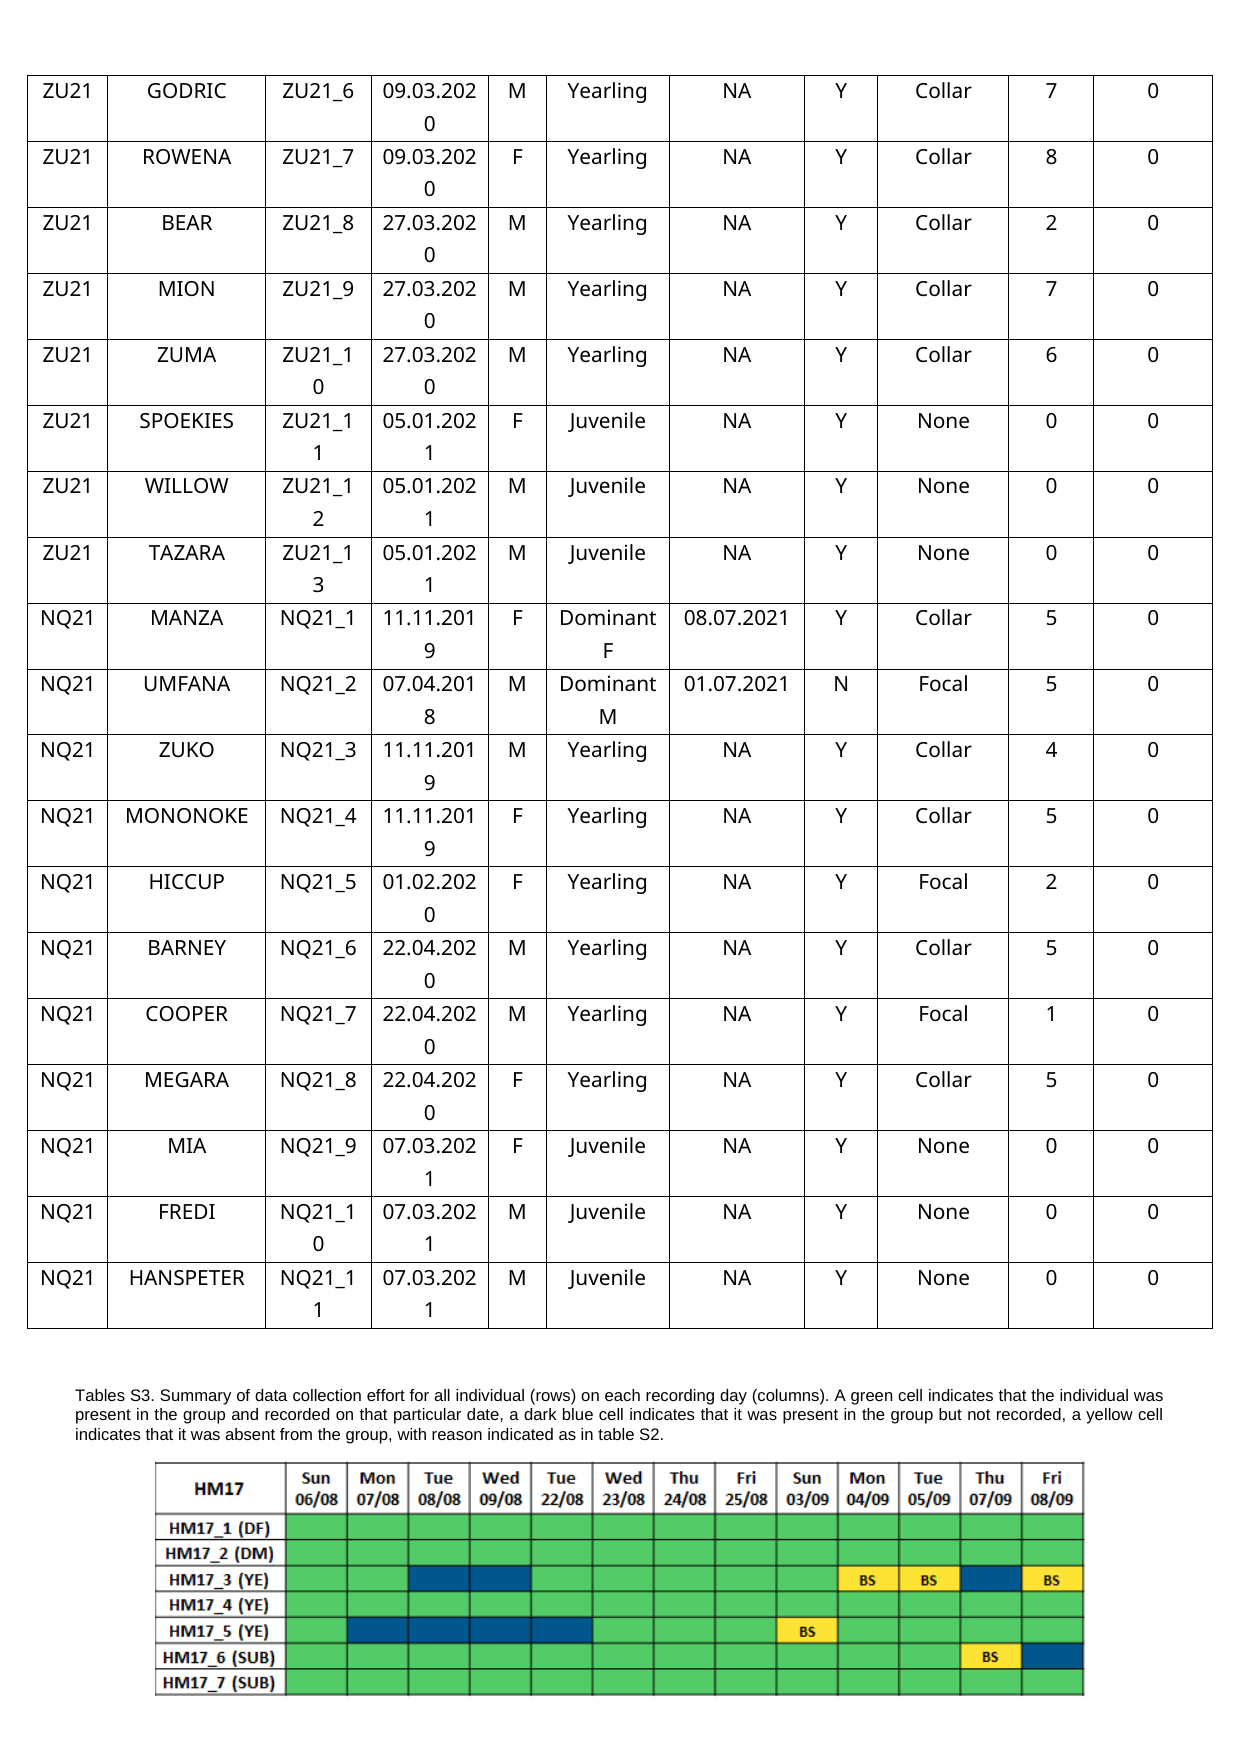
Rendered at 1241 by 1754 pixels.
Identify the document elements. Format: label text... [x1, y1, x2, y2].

table_cell Collar [878, 604, 1008, 668]
table_cell 22.04.2020 [372, 1065, 488, 1130]
table_cell Collar [878, 801, 1008, 866]
table_cell NQ21_3 [266, 735, 371, 800]
table_cell NQ21_2 [266, 670, 371, 734]
table_cell Y [805, 76, 877, 141]
table_cell F [489, 406, 546, 471]
table_cell 0 [1009, 538, 1093, 602]
table_cell 5 [1009, 801, 1093, 866]
table_cell Y [805, 999, 877, 1064]
table_cell 4 [1009, 735, 1093, 800]
table_cell 5 [1009, 1065, 1093, 1130]
table_cell Collar [878, 274, 1008, 339]
table_cell 0 [1094, 406, 1212, 471]
table_cell None [878, 472, 1008, 537]
table_cell Yearling [547, 142, 669, 207]
table_cell M [489, 735, 546, 800]
table_cell ZU21_13 [266, 538, 371, 602]
table_cell NA [670, 999, 804, 1064]
table_cell M [489, 76, 546, 141]
table_cell Juvenile [547, 538, 669, 602]
table_cell BEAR [108, 208, 265, 273]
table_cell NA [670, 1131, 804, 1196]
table_cell None [878, 1131, 1008, 1196]
table_cell NQ21_8 [266, 1065, 371, 1130]
table_cell None [878, 406, 1008, 471]
table_cell None [878, 538, 1008, 602]
table_cell 2 [1009, 208, 1093, 273]
table_cell COOPER [108, 999, 265, 1064]
table_cell 07.03.2021 [372, 1131, 488, 1196]
table_cell ZU21_6 [266, 76, 371, 141]
table_cell NA [670, 340, 804, 405]
table_cell HANSPETER [108, 1263, 265, 1328]
table_cell Y [805, 142, 877, 207]
table_cell ZU21 [28, 274, 107, 339]
table_cell 0 [1094, 1263, 1212, 1328]
table_cell Focal [878, 670, 1008, 734]
table_cell 2 [1009, 867, 1093, 932]
table_cell Juvenile [547, 1197, 669, 1262]
table_cell Y [805, 1131, 877, 1196]
table_cell 05.01.2021 [372, 538, 488, 602]
table_cell M [489, 274, 546, 339]
table_cell 0 [1094, 340, 1212, 405]
table_cell F [489, 142, 546, 207]
table_cell None [878, 1263, 1008, 1328]
table_cell Collar [878, 933, 1008, 998]
table_cell NQ21_7 [266, 999, 371, 1064]
table_cell NQ21_5 [266, 867, 371, 932]
table_cell NA [670, 1065, 804, 1130]
table_cell 0 [1009, 406, 1093, 471]
table_cell NQ21 [28, 867, 107, 932]
table_cell 01.02.2020 [372, 867, 488, 932]
table_cell DominantF [547, 604, 669, 668]
table_cell 0 [1009, 1131, 1093, 1196]
table_cell 09.03.2020 [372, 76, 488, 141]
table_cell Y [805, 340, 877, 405]
table_cell 05.01.2021 [372, 406, 488, 471]
table_cell ZU21_8 [266, 208, 371, 273]
table_cell F [489, 1131, 546, 1196]
table_cell ROWENA [108, 142, 265, 207]
table_cell BARNEY [108, 933, 265, 998]
table_cell 8 [1009, 142, 1093, 207]
table_cell 22.04.2020 [372, 933, 488, 998]
table_cell Juvenile [547, 406, 669, 471]
table_cell Y [805, 604, 877, 668]
table_cell N [805, 670, 877, 734]
table_cell NA [670, 735, 804, 800]
table_cell NQ21 [28, 1131, 107, 1196]
table_cell NA [670, 933, 804, 998]
table_cell NA [670, 406, 804, 471]
table_cell ZU21 [28, 340, 107, 405]
table_cell ZUMA [108, 340, 265, 405]
table_cell MIA [108, 1131, 265, 1196]
table_cell 5 [1009, 670, 1093, 734]
table_cell 0 [1094, 1131, 1212, 1196]
table_cell Y [805, 538, 877, 602]
table_cell NQ21_10 [266, 1197, 371, 1262]
table_cell MEGARA [108, 1065, 265, 1130]
table_cell NQ21_6 [266, 933, 371, 998]
table_cell ZU21 [28, 406, 107, 471]
table_cell Y [805, 208, 877, 273]
table_cell 0 [1094, 472, 1212, 537]
table_cell Yearling [547, 274, 669, 339]
table_cell 0 [1094, 801, 1212, 866]
table_cell Yearling [547, 76, 669, 141]
table_cell HICCUP [108, 867, 265, 932]
table_cell Collar [878, 735, 1008, 800]
table_cell M [489, 538, 546, 602]
table_cell Y [805, 1197, 877, 1262]
table_cell GODRIC [108, 76, 265, 141]
table_cell NA [670, 538, 804, 602]
table_cell ZU21 [28, 76, 107, 141]
table_cell NA [670, 142, 804, 207]
table_cell F [489, 867, 546, 932]
table_cell Collar [878, 208, 1008, 273]
table_cell NA [670, 274, 804, 339]
table_cell 0 [1094, 670, 1212, 734]
table_cell F [489, 1065, 546, 1130]
table_cell F [489, 801, 546, 866]
table_cell 0 [1009, 1263, 1093, 1328]
table_cell M [489, 670, 546, 734]
table_cell NQ21 [28, 999, 107, 1064]
table_cell Y [805, 735, 877, 800]
table_cell Juvenile [547, 472, 669, 537]
table_cell NA [670, 867, 804, 932]
table_cell ZUKO [108, 735, 265, 800]
table_cell Y [805, 1263, 877, 1328]
table_cell ZU21_12 [266, 472, 371, 537]
table_cell 0 [1009, 1197, 1093, 1262]
table_cell Yearling [547, 801, 669, 866]
table_cell SPOEKIES [108, 406, 265, 471]
table_cell NQ21 [28, 933, 107, 998]
table_cell MION [108, 274, 265, 339]
table_cell 07.04.2018 [372, 670, 488, 734]
table_cell TAZARA [108, 538, 265, 602]
table_cell 27.03.2020 [372, 208, 488, 273]
table_cell Y [805, 933, 877, 998]
table_cell M [489, 472, 546, 537]
table_cell 09.03.2020 [372, 142, 488, 207]
table_cell 7 [1009, 76, 1093, 141]
table_cell NQ21_11 [266, 1263, 371, 1328]
table_cell None [878, 1197, 1008, 1262]
table_cell ZU21 [28, 142, 107, 207]
table_cell 0 [1094, 142, 1212, 207]
table_cell FREDI [108, 1197, 265, 1262]
table_cell M [489, 340, 546, 405]
table_cell NA [670, 472, 804, 537]
table_cell ZU21_9 [266, 274, 371, 339]
table_cell M [489, 999, 546, 1064]
table_cell 7 [1009, 274, 1093, 339]
table_cell 5 [1009, 933, 1093, 998]
table_cell 01.07.2021 [670, 670, 804, 734]
table_cell Focal [878, 867, 1008, 932]
table_cell NQ21 [28, 1263, 107, 1328]
picture [155, 1460, 1086, 1706]
table_cell M [489, 1197, 546, 1262]
table_cell M [489, 1263, 546, 1328]
table_cell ZU21 [28, 538, 107, 602]
table_cell Y [805, 406, 877, 471]
table_cell NA [670, 76, 804, 141]
table_cell Yearling [547, 340, 669, 405]
table_cell 0 [1094, 1197, 1212, 1262]
table_cell 0 [1094, 735, 1212, 800]
table_cell NQ21 [28, 735, 107, 800]
table_cell MANZA [108, 604, 265, 668]
table_cell NQ21 [28, 604, 107, 668]
table_cell Y [805, 1065, 877, 1130]
table_cell Yearling [547, 999, 669, 1064]
table_cell Focal [878, 999, 1008, 1064]
table_cell 08.07.2021 [670, 604, 804, 668]
table_cell NA [670, 1263, 804, 1328]
table_cell Y [805, 274, 877, 339]
table_cell 0 [1094, 999, 1212, 1064]
table_cell F [489, 604, 546, 668]
table_cell Yearling [547, 735, 669, 800]
table_cell ZU21 [28, 208, 107, 273]
table_cell M [489, 208, 546, 273]
table_cell 05.01.2021 [372, 472, 488, 537]
table_cell Yearling [547, 867, 669, 932]
table_cell Juvenile [547, 1131, 669, 1196]
table_cell 22.04.2020 [372, 999, 488, 1064]
table_cell ZU21_11 [266, 406, 371, 471]
table_cell 0 [1094, 604, 1212, 668]
table_cell 0 [1094, 274, 1212, 339]
table_cell NQ21_1 [266, 604, 371, 668]
table_cell 0 [1094, 867, 1212, 932]
table_cell 0 [1094, 538, 1212, 602]
table_cell 0 [1094, 208, 1212, 273]
table_cell Collar [878, 1065, 1008, 1130]
table_cell Collar [878, 142, 1008, 207]
table_cell 07.03.2021 [372, 1197, 488, 1262]
table_cell ZU21_7 [266, 142, 371, 207]
table_cell Collar [878, 76, 1008, 141]
table_cell NQ21 [28, 670, 107, 734]
table_cell Y [805, 801, 877, 866]
table_cell 07.03.2021 [372, 1263, 488, 1328]
table_cell Yearling [547, 933, 669, 998]
table_cell M [489, 933, 546, 998]
table_cell ZU21 [28, 472, 107, 537]
table_cell NA [670, 801, 804, 866]
table_cell 11.11.2019 [372, 801, 488, 866]
table_cell NQ21_9 [266, 1131, 371, 1196]
table_cell 11.11.2019 [372, 735, 488, 800]
table_cell 0 [1009, 472, 1093, 537]
table_cell MONONOKE [108, 801, 265, 866]
table_cell 0 [1094, 933, 1212, 998]
table_cell 1 [1009, 999, 1093, 1064]
table_cell 0 [1094, 76, 1212, 141]
table_cell NQ21_4 [266, 801, 371, 866]
table_cell 27.03.2020 [372, 274, 488, 339]
table_cell Y [805, 472, 877, 537]
table_cell NA [670, 208, 804, 273]
table_cell Y [805, 867, 877, 932]
table_cell WILLOW [108, 472, 265, 537]
table_cell NQ21 [28, 1065, 107, 1130]
table_cell Yearling [547, 208, 669, 273]
table_cell NQ21 [28, 801, 107, 866]
table_cell 5 [1009, 604, 1093, 668]
table_cell Collar [878, 340, 1008, 405]
table_cell NA [670, 1197, 804, 1262]
table_cell 0 [1094, 1065, 1212, 1130]
table_cell 6 [1009, 340, 1093, 405]
table_cell ZU21_10 [266, 340, 371, 405]
table_cell 27.03.2020 [372, 340, 488, 405]
table_cell DominantM [547, 670, 669, 734]
table_cell 11.11.2019 [372, 604, 488, 668]
table_cell Juvenile [547, 1263, 669, 1328]
table_cell Yearling [547, 1065, 669, 1130]
table_cell UMFANA [108, 670, 265, 734]
text Tables S3. Summary of data collection effort for all individual (rows) on each recording day (columns). A green cell indicates that the individual was present in the group and recorded on that particular date, a dark blue cell indicates that it was present in the group but not recorded, a yellow cell indicates that it was absent from the group, with reason indicated as in table S2. [75, 1386, 1165, 1443]
table_cell NQ21 [28, 1197, 107, 1262]
